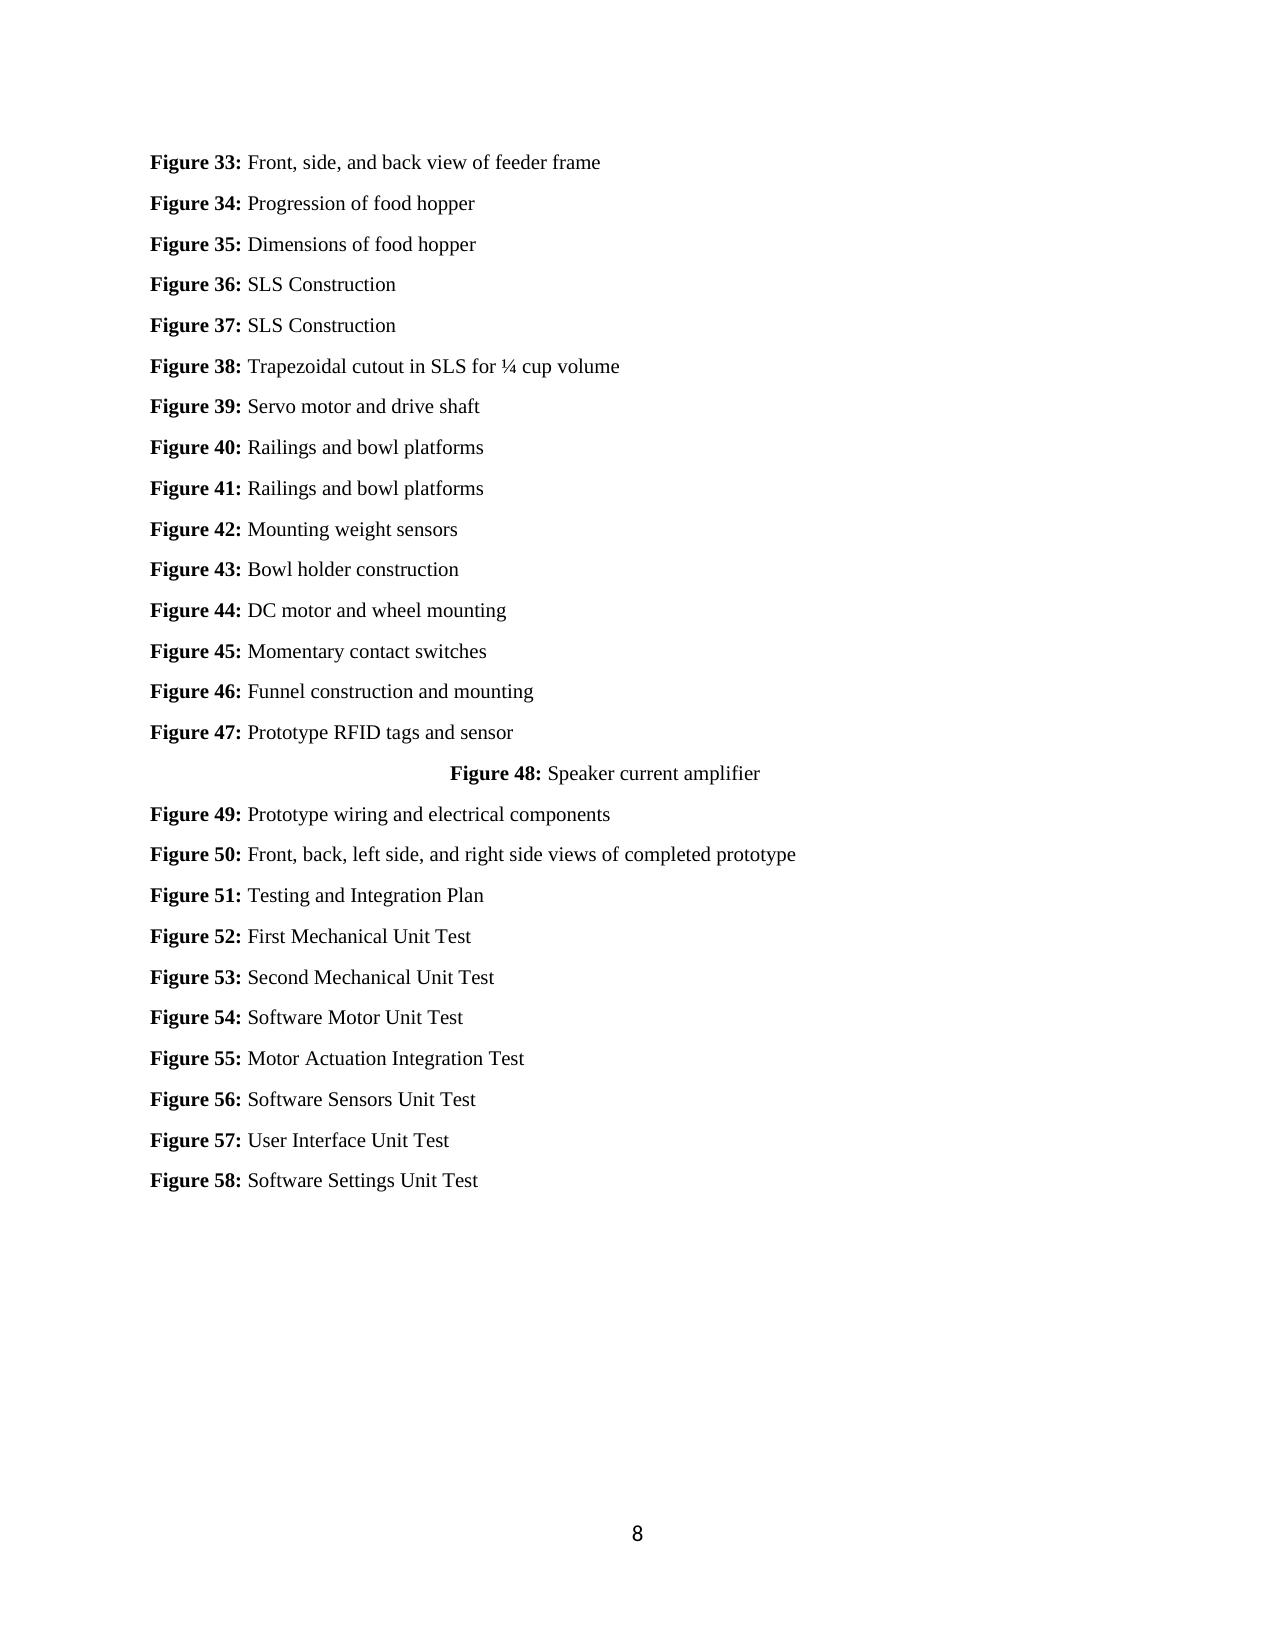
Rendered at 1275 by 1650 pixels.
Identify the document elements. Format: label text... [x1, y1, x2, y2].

text Figure 51: Testing and Integration Plan [150, 883, 1125, 907]
text Figure 34: Progression of food hopper [150, 191, 1125, 215]
text Figure 56: Software Sensors Unit Test [150, 1087, 1125, 1111]
text Figure 58: Software Settings Unit Test [150, 1168, 1125, 1192]
text Figure 33: Front, side, and back view of feeder frame [150, 150, 1125, 174]
text Figure 44: DC motor and wheel mounting [150, 598, 1125, 622]
text Figure 46: Funnel construction and mounting [150, 679, 1125, 703]
text Figure 48: Speaker current amplifier [150, 761, 1125, 785]
text Figure 45: Momentary contact switches [150, 639, 1125, 663]
text Figure 36: SLS Construction [150, 272, 1125, 296]
text Figure 52: First Mechanical Unit Test [150, 924, 1125, 948]
text Figure 40: Railings and bowl platforms [150, 435, 1125, 459]
text Figure 38: Trapezoidal cutout in SLS for ¼ cup volume [150, 354, 1125, 378]
text Figure 50: Front, back, left side, and right side views of completed prototype [150, 842, 1125, 866]
text Figure 54: Software Motor Unit Test [150, 1005, 1125, 1029]
text Figure 43: Bowl holder construction [150, 557, 1125, 581]
text Figure 39: Servo motor and drive shaft [150, 394, 1125, 418]
text Figure 49: Prototype wiring and electrical components [150, 802, 1125, 826]
text Figure 55: Motor Actuation Integration Test [150, 1046, 1125, 1070]
text Figure 47: Prototype RFID tags and sensor [150, 720, 1125, 744]
text Figure 42: Mounting weight sensors [150, 517, 1125, 541]
text Figure 35: Dimensions of food hopper [150, 231, 1125, 256]
text Figure 53: Second Mechanical Unit Test [150, 964, 1125, 989]
text Figure 37: SLS Construction [150, 313, 1125, 337]
text Figure 41: Railings and bowl platforms [150, 476, 1125, 500]
text Figure 57: User Interface Unit Test [150, 1127, 1125, 1152]
